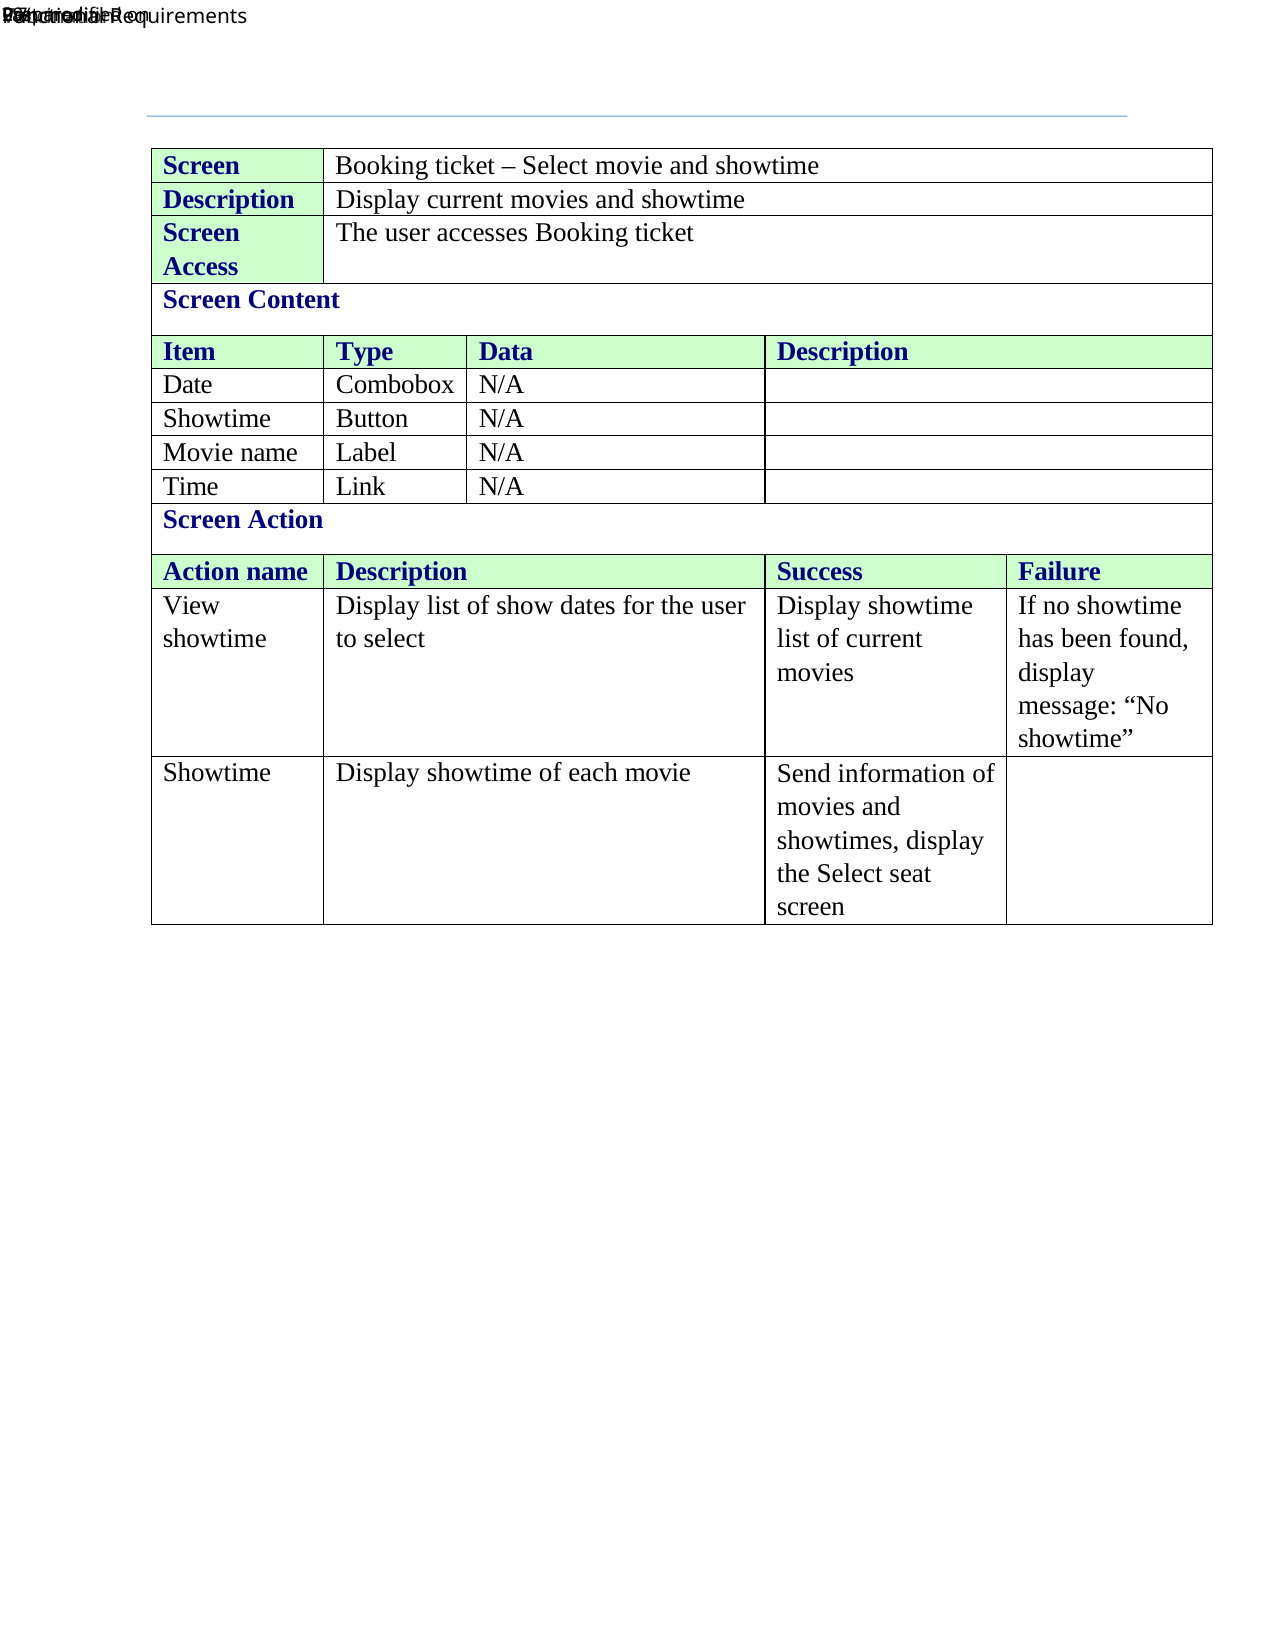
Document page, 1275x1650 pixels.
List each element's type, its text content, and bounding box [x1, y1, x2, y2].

table_cell Link [324, 470, 466, 502]
table_cell Screen Action [152, 504, 1212, 554]
table_cell [766, 403, 1212, 435]
table_cell Item [152, 336, 323, 368]
table_cell [766, 470, 1212, 502]
table_cell Failure [1007, 555, 1212, 588]
table_cell Date [152, 369, 323, 402]
table_cell Display showtime of each movie [324, 757, 764, 924]
table_cell Combobox [324, 369, 466, 402]
table_cell Data [467, 336, 764, 368]
table_cell Display current movies and showtime [324, 183, 1212, 215]
table_cell Screen Content [152, 284, 1212, 334]
table_cell Display list of show dates for the user to select [324, 589, 764, 756]
table_cell Button [324, 403, 466, 435]
table_cell Display showtime list of current movies [766, 589, 1006, 756]
table_header Screen [152, 149, 323, 182]
table_cell N/A [467, 470, 764, 502]
table_cell [766, 436, 1212, 469]
table_cell The user accesses Booking ticket [324, 216, 1212, 282]
table_cell Send information of movies and showtimes, display the Select seat screen [766, 757, 1006, 924]
table_cell [1007, 757, 1212, 924]
table_cell Screen Access [152, 216, 323, 282]
table_cell [766, 369, 1212, 402]
table_cell Success [766, 555, 1006, 588]
table_cell View showtime [152, 589, 323, 756]
table_cell Showtime [152, 403, 323, 435]
table_cell N/A [467, 436, 764, 469]
table_cell Movie name [152, 436, 323, 469]
table_cell Type [324, 336, 466, 368]
table_cell Description [324, 555, 764, 588]
table_cell Action name [152, 555, 323, 588]
table_cell Showtime [152, 757, 323, 924]
table_cell N/A [467, 369, 764, 402]
table_cell Description [766, 336, 1212, 368]
table_cell Label [324, 436, 466, 469]
table_cell N/A [467, 403, 764, 435]
table_cell Description [152, 183, 323, 215]
table_header Booking ticket – Select movie and showtime [324, 149, 1212, 182]
table_cell Time [152, 470, 323, 502]
table_cell If no showtime has been found, display message: “No showtime” [1007, 589, 1212, 756]
